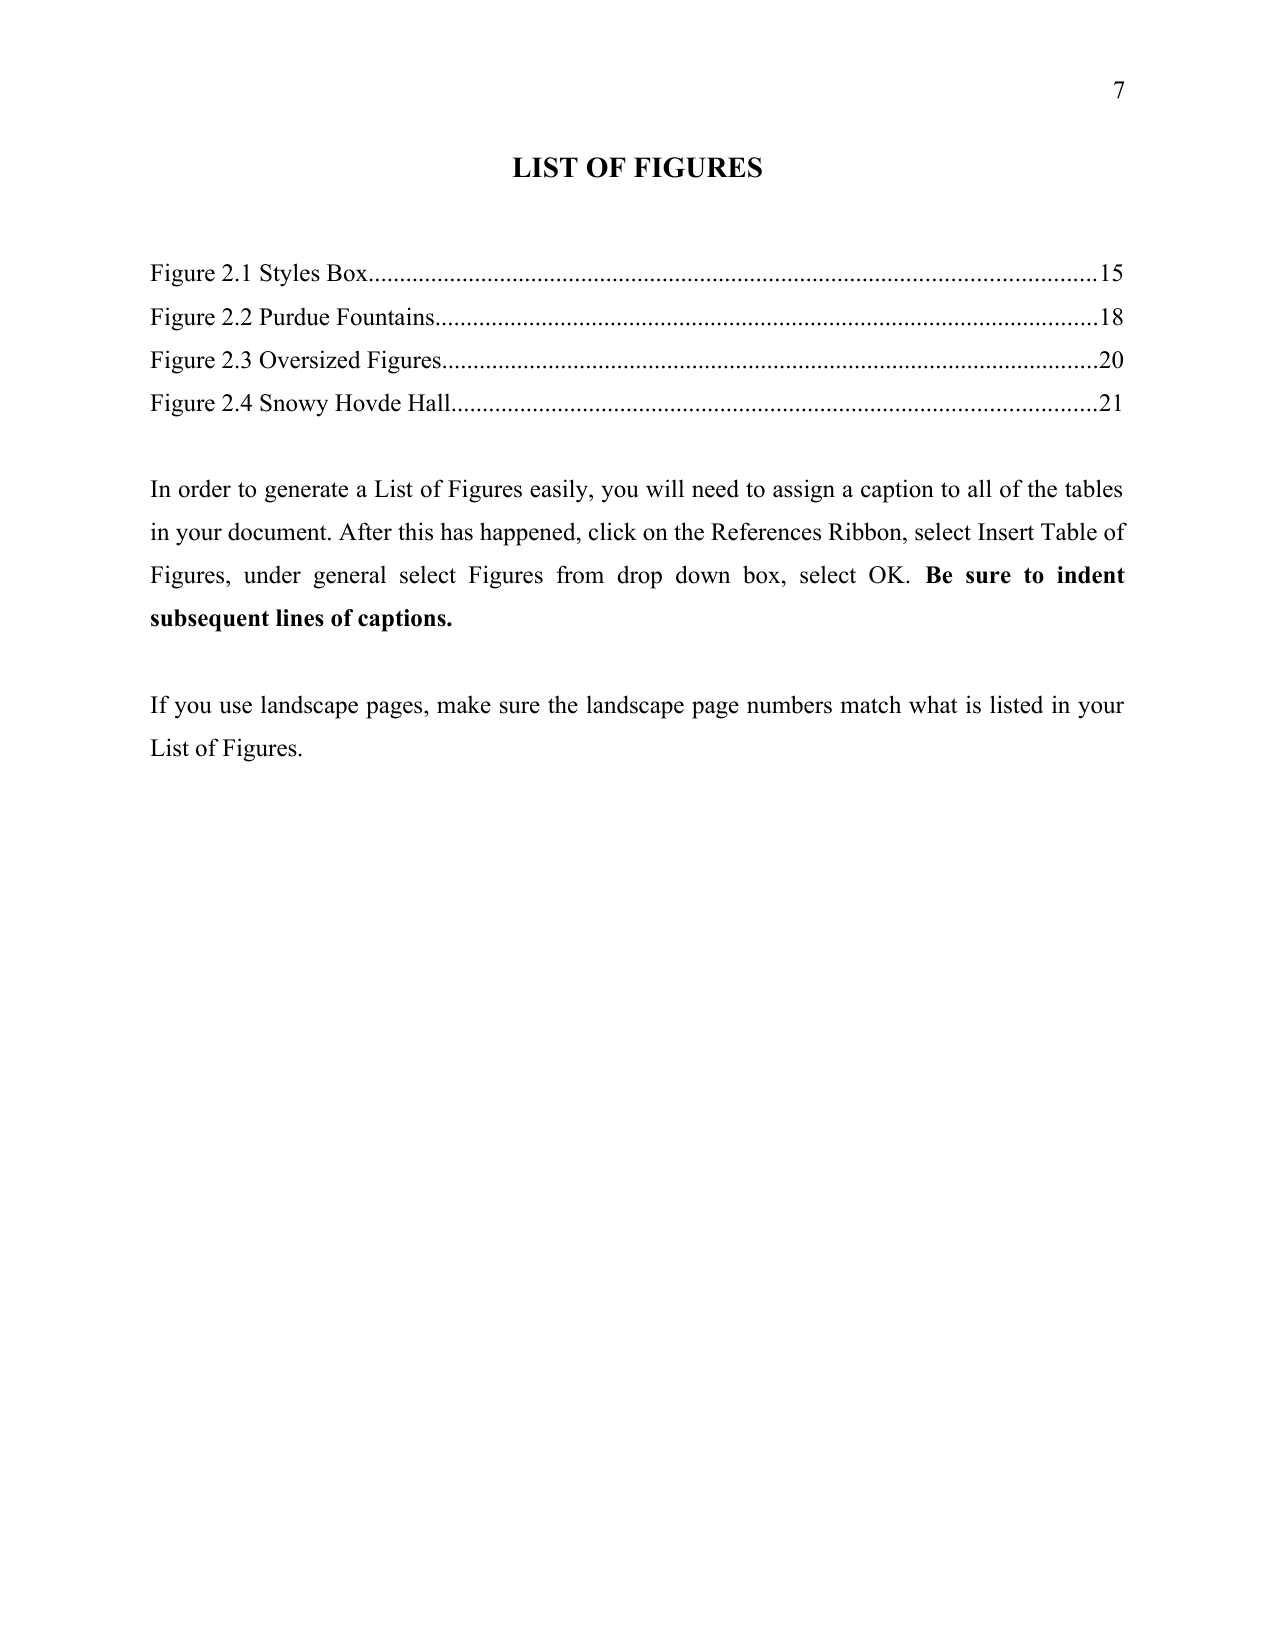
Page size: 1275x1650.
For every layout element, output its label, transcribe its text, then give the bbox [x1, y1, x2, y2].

text If you use landscape pages, make sure the landscape page numbers match what is listed in your List of Figures. [150, 690, 1125, 762]
text Figure 2.4 Snowy Hovde Hall 21 [150, 388, 1125, 417]
text Figure 2.2 Purdue Fountains 18 [150, 302, 1125, 330]
subtitle LIST OF FIGURES [150, 150, 1125, 183]
text In order to generate a List of Figures easily, you will need to assign a caption to all of the tables in your document. After this has happened, click on the References Ribbon, select Insert Table of Figures, under general select Figures from drop down box, select OK. Be sure to indent subsequent lines of captions. [150, 474, 1125, 632]
text Figure 2.1 Styles Box 15 [150, 258, 1125, 287]
text Figure 2.3 Oversized Figures 20 [150, 345, 1125, 373]
